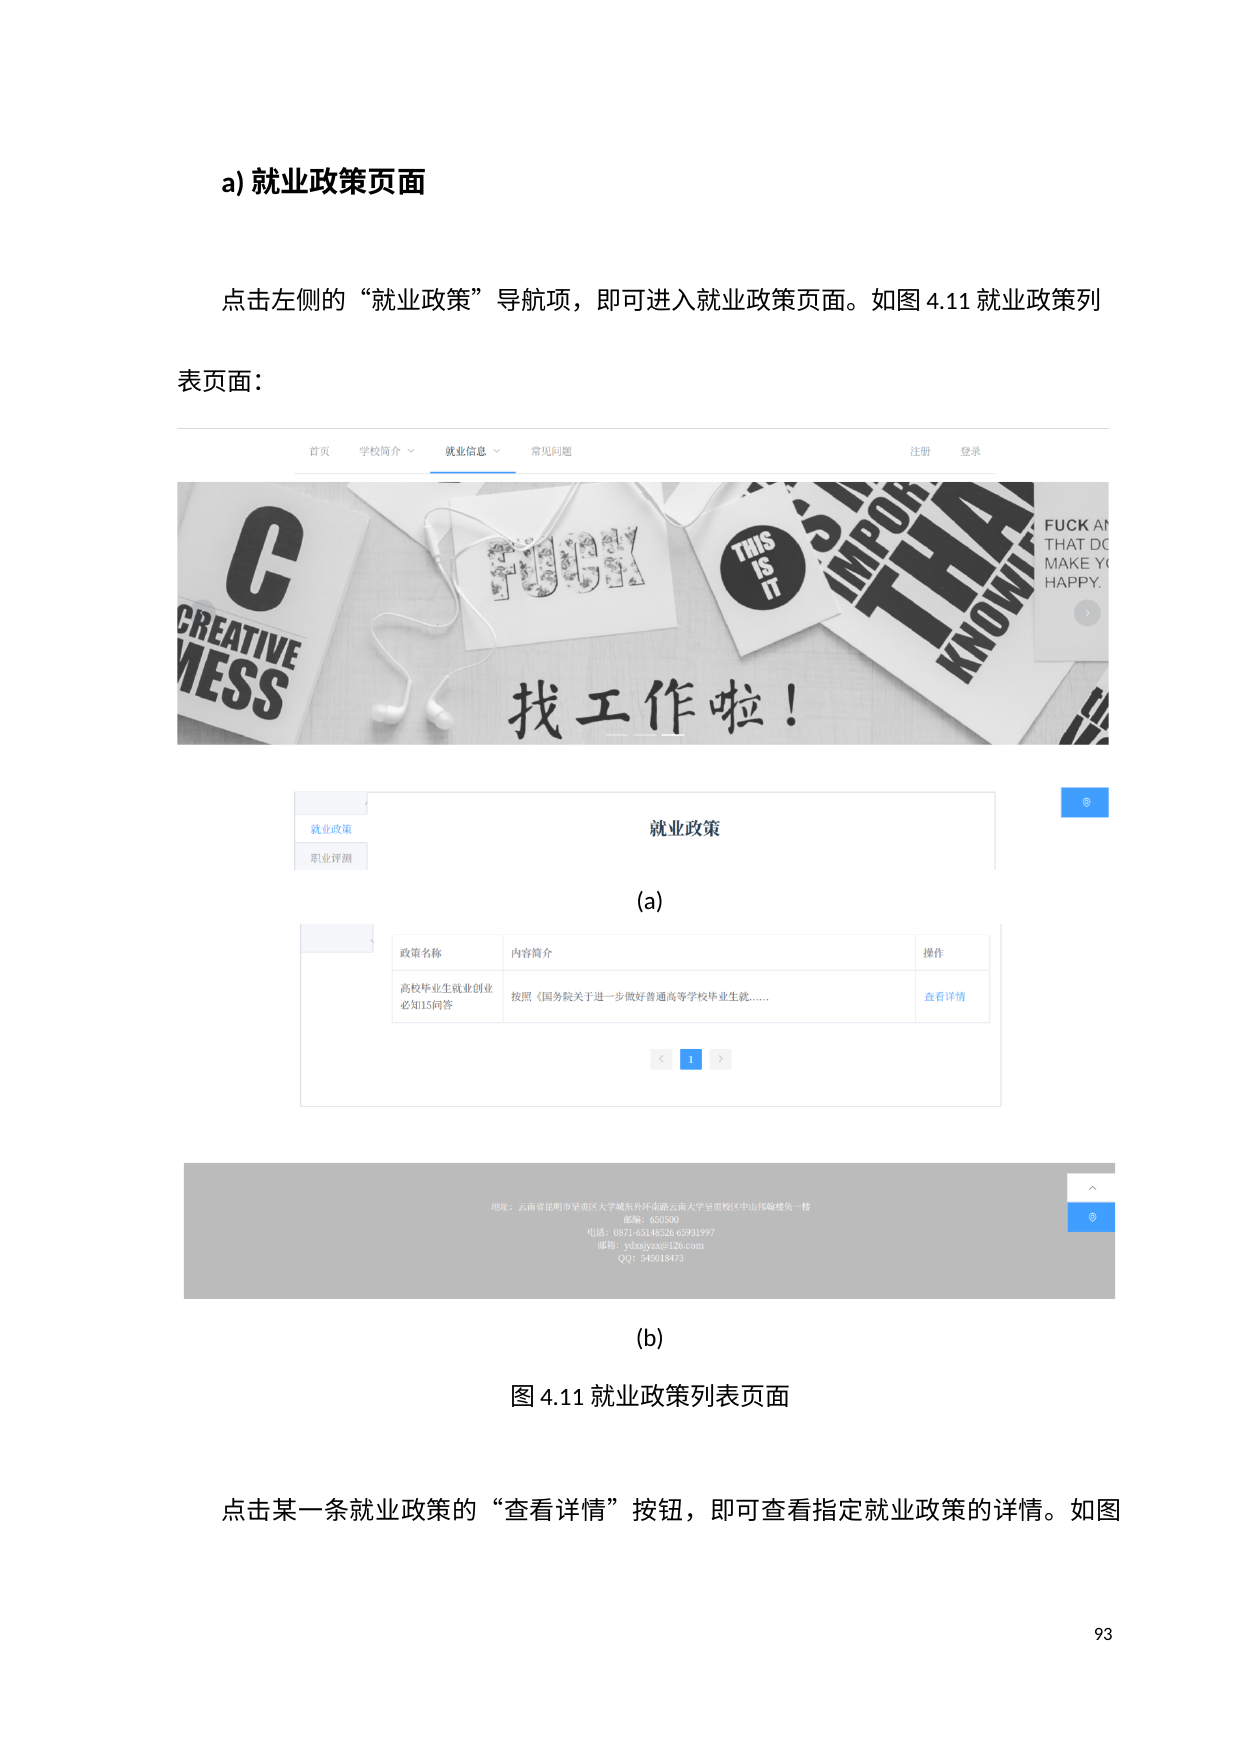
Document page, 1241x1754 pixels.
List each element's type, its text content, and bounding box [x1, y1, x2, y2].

text 点击左侧的“就业政策”导航项，即可进入就业政策页面。如图4.11 就业政策列表页面： [177, 266, 1122, 412]
picture [183, 924, 1116, 1299]
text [177, 1476, 1122, 1541]
text (a) [177, 884, 1122, 916]
picture [177, 428, 1109, 870]
text 图4.11 就业政策列表页面 [177, 1362, 1122, 1427]
subtitle 就业政策页面 [177, 148, 1122, 213]
text (b) [177, 1322, 1122, 1354]
